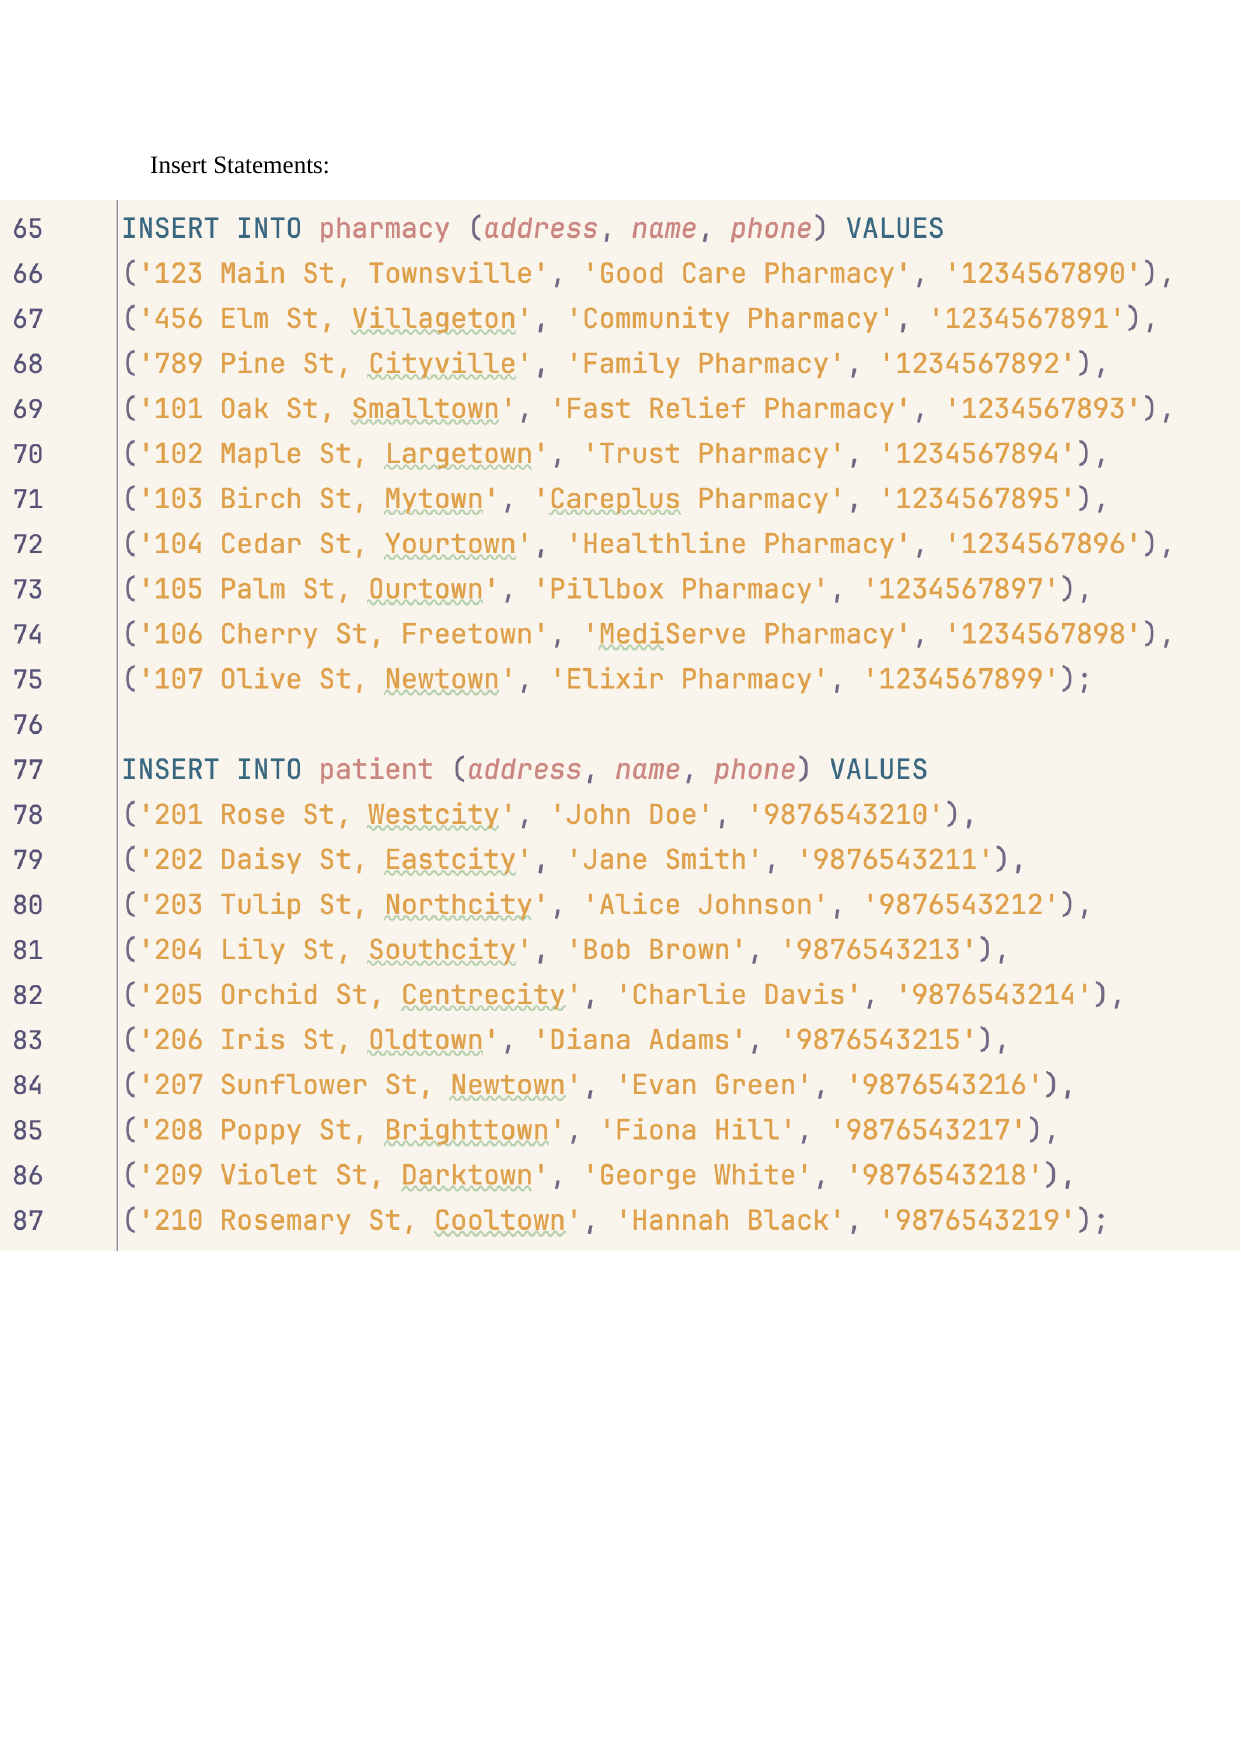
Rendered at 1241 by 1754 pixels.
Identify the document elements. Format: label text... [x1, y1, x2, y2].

picture [0, 200, 1241, 1251]
text Insert Statements: [150, 150, 1090, 179]
